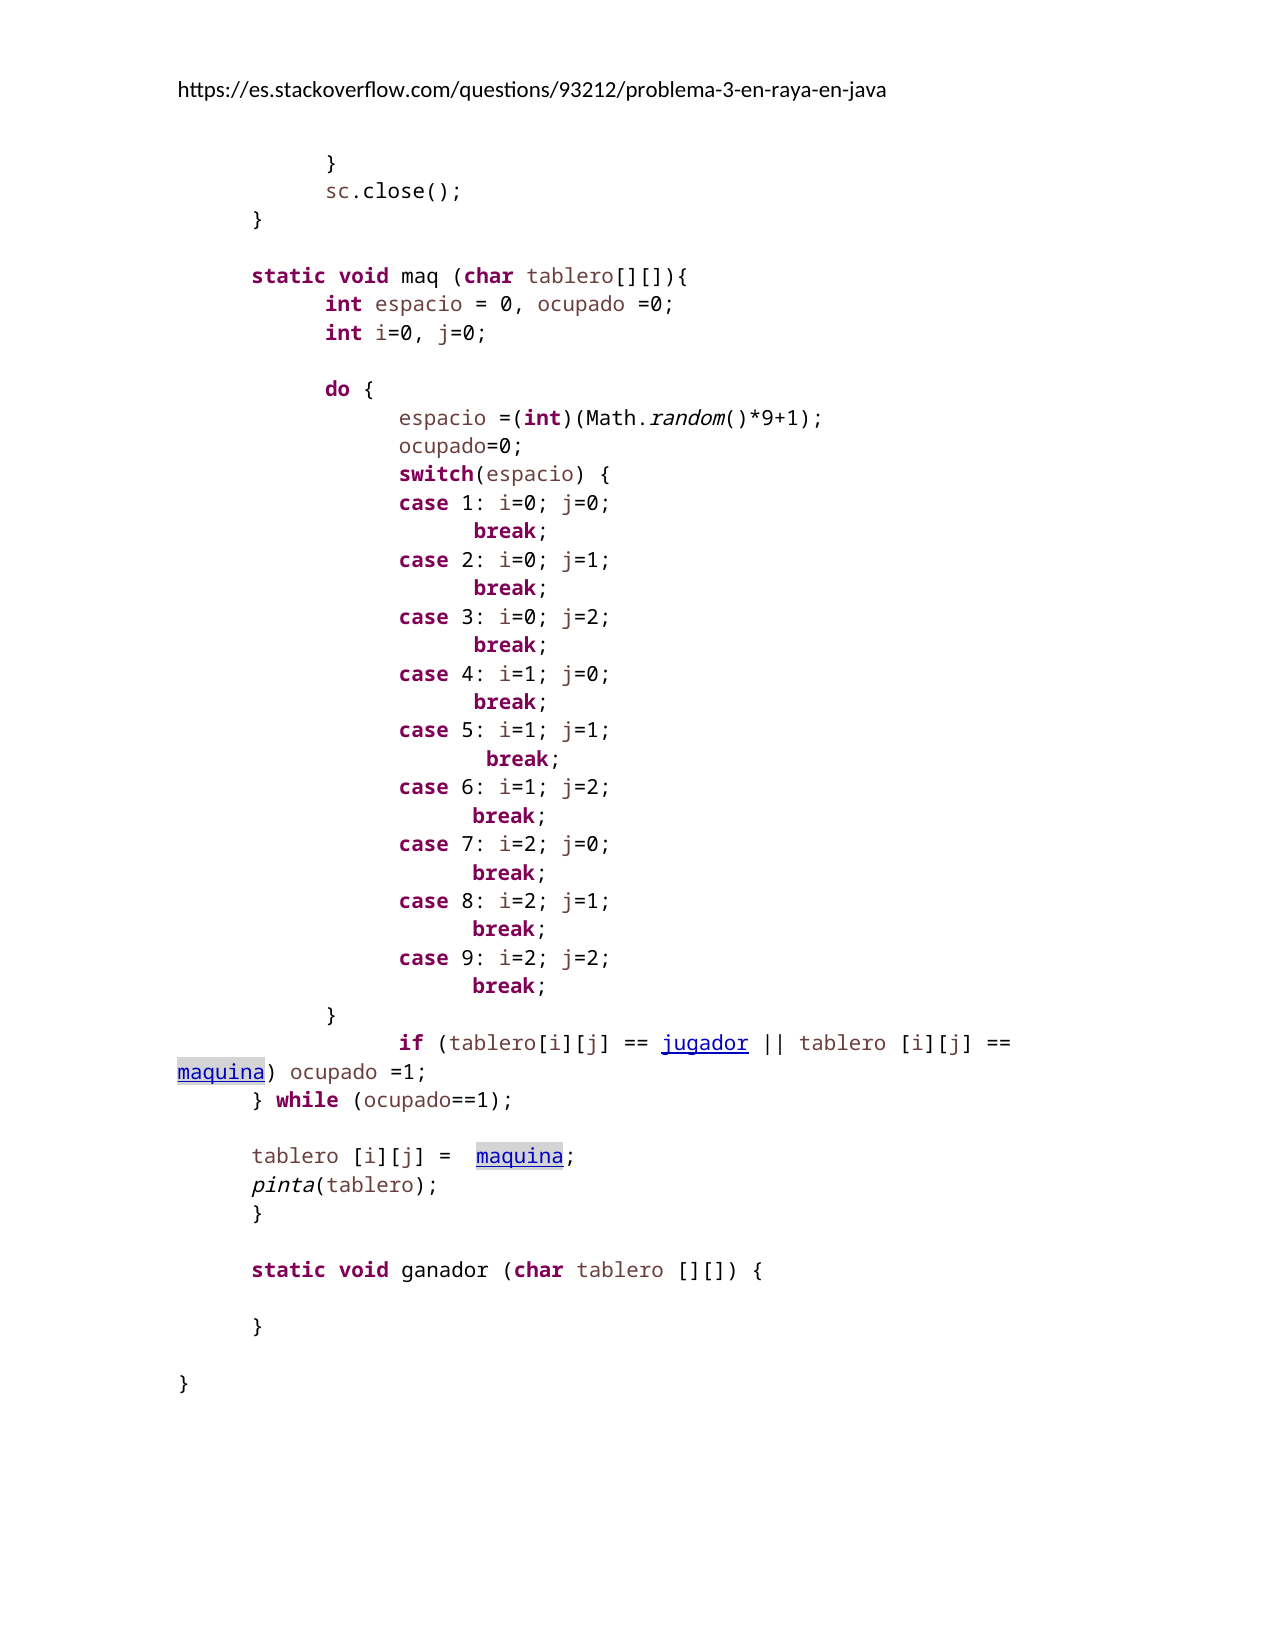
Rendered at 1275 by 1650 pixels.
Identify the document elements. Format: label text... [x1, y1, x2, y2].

text do { [177, 374, 1098, 403]
text int i=0, j=0; [177, 318, 1098, 346]
text break; [177, 971, 1098, 1000]
text ocupado=0; [177, 431, 1098, 459]
text case 1: i=0; j=0; [177, 488, 1098, 516]
text break; [177, 914, 1098, 943]
text break; [177, 687, 1098, 716]
text break; [177, 801, 1098, 829]
text int espacio = 0, ocupado =0; [177, 289, 1098, 318]
text case 5: i=1; j=1; [177, 716, 1098, 744]
text case 7: i=2; j=0; [177, 829, 1098, 858]
text static void ganador (char tablero [][]) { [177, 1255, 1098, 1283]
text break; [177, 516, 1098, 545]
text case 9: i=2; j=2; [177, 943, 1098, 971]
text } [177, 1368, 1098, 1397]
text } [177, 1000, 1098, 1028]
text } [177, 1311, 1098, 1340]
text } [177, 204, 1098, 233]
text static void maq (char tablero[][]){ [177, 261, 1098, 289]
text case 8: i=2; j=1; [177, 886, 1098, 914]
text } [177, 1198, 1098, 1227]
text case 2: i=0; j=1; [177, 545, 1098, 573]
text espacio =(int)(Math.random()*9+1); [177, 403, 1098, 431]
text break; [177, 744, 1098, 772]
text if (tablero[i][j] == jugador || tablero [i][j] == maquina) ocupado =1; [177, 1028, 1098, 1085]
text break; [177, 858, 1098, 886]
text pinta(tablero); [177, 1170, 1098, 1198]
text } [177, 148, 1098, 176]
text } while (ocupado==1); [177, 1085, 1098, 1114]
text case 6: i=1; j=2; [177, 772, 1098, 801]
text tablero [i][j] = maquina; [177, 1142, 476, 1170]
text case 4: i=1; j=0; [177, 659, 1098, 687]
text tablero [i][j] = maquina; [563, 1142, 1098, 1170]
text sc.close(); [177, 176, 1098, 204]
text switch(espacio) { [177, 459, 1098, 488]
text case 3: i=0; j=2; [177, 602, 1098, 630]
text break; [177, 630, 1098, 659]
text break; [177, 573, 1098, 602]
